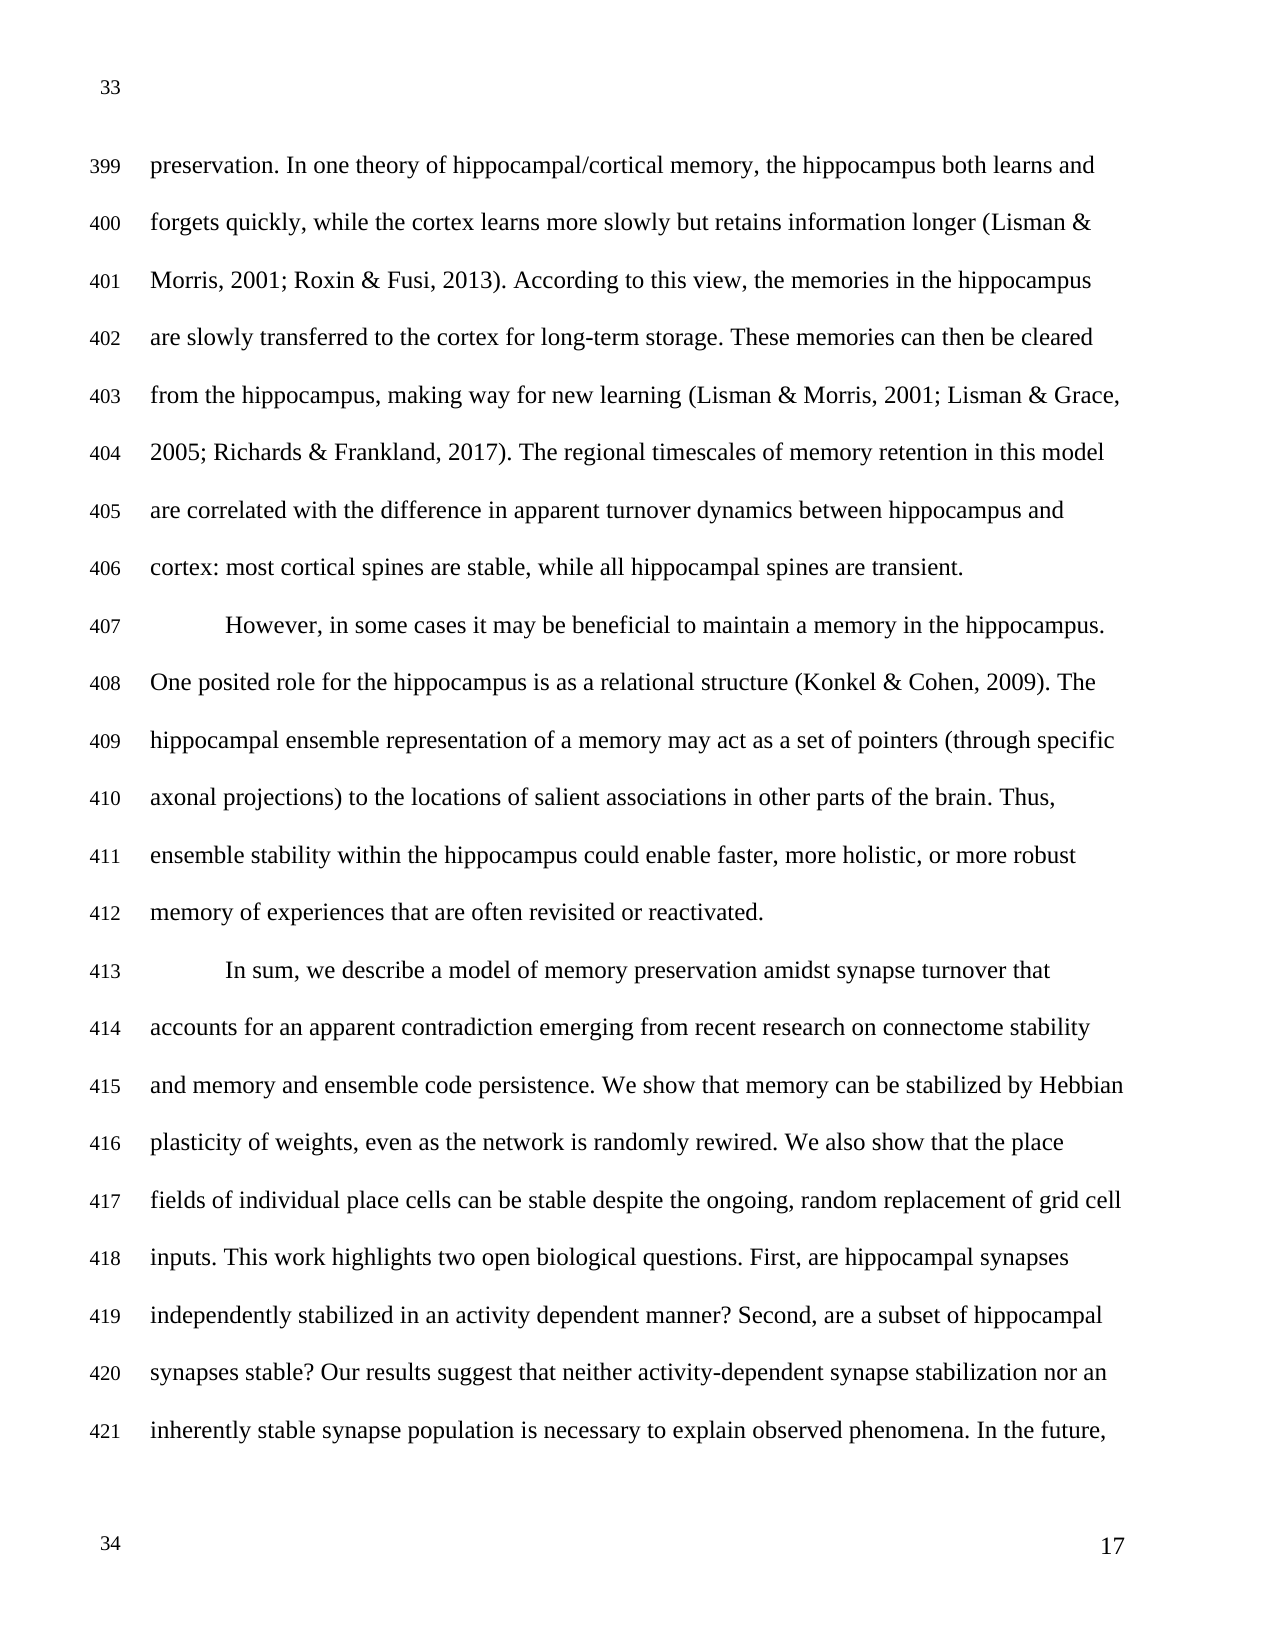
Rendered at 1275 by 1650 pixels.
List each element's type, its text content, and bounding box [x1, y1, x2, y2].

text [150, 955, 1125, 1444]
text However, in some cases it may be beneficial to maintain a memory in the hippocampus. One posited role for the hippocampus is as a relational structure (Konkel & Cohen, 2009). The hippocampal ensemble representation of a memory may act as a set of pointers (through specific axonal projections) to the locations of salient associations in other parts of the brain. Thus, ensemble stability within the hippocampus could enable faster, more holistic, or more robust memory of experiences that are often revisited or reactivated. [150, 610, 1125, 926]
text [150, 150, 1125, 581]
